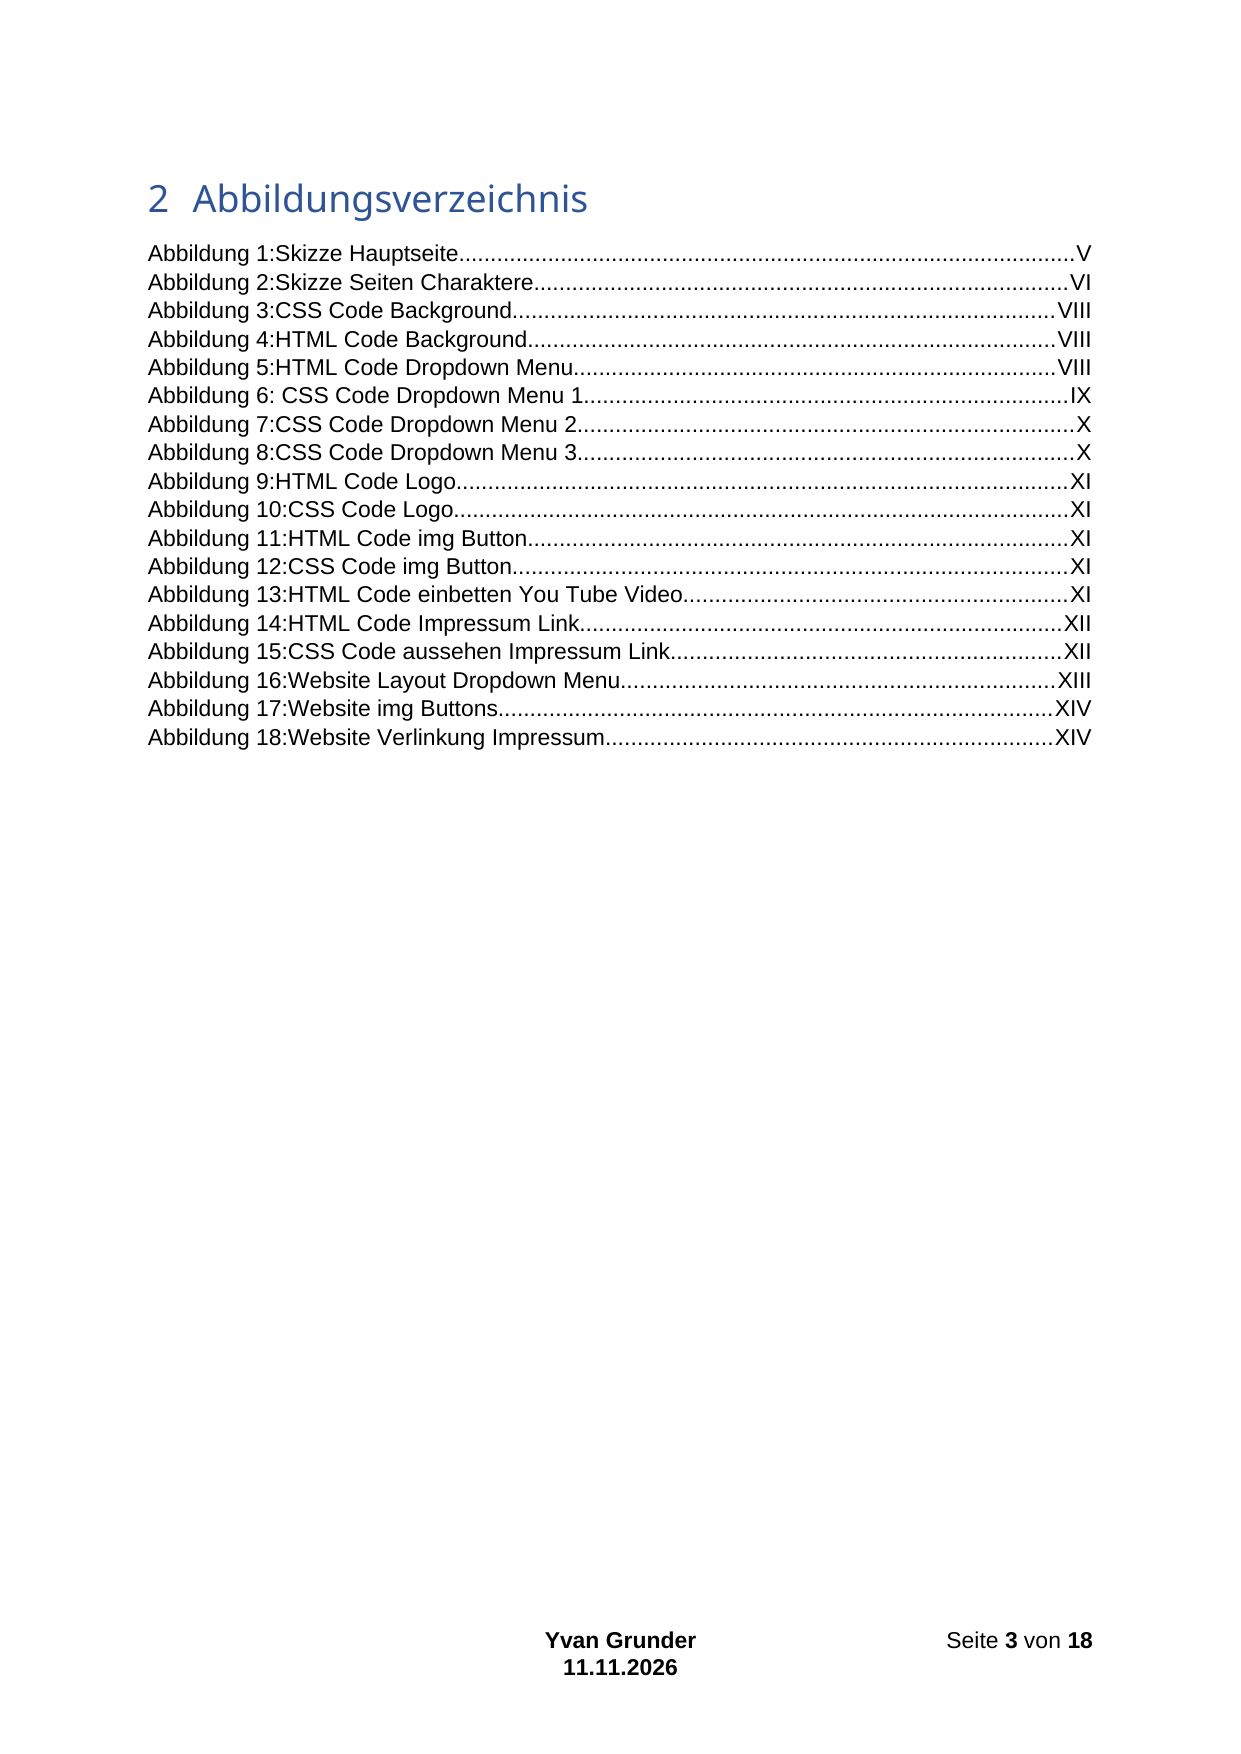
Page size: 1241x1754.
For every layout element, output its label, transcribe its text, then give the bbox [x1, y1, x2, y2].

text Abbildung 17:Website img Buttons XIV [148, 695, 1093, 722]
text Abbildung 13:HTML Code einbetten You Tube Video XI [148, 581, 1093, 608]
text Abbildung 16:Website Layout Dropdown Menu XIII [148, 667, 1093, 693]
subtitle Abbildungsverzeichnis [148, 173, 1093, 224]
text Abbildung 5:HTML Code Dropdown Menu VIII [148, 354, 1093, 380]
text Abbildung 9:HTML Code Logo XI [148, 468, 1093, 494]
text Abbildung 4:HTML Code Background VIII [148, 326, 1093, 352]
text Abbildung 3:CSS Code Background VIII [148, 297, 1093, 323]
text Abbildung 2:Skizze Seiten Charaktere VI [148, 269, 1093, 295]
text Abbildung 18:Website Verlinkung Impressum XIV [148, 724, 1093, 750]
text Abbildung 7:CSS Code Dropdown Menu 2 X [148, 411, 1093, 437]
text Abbildung 10:CSS Code Logo XI [148, 496, 1093, 522]
text Abbildung 1:Skizze Hauptseite V [148, 240, 1093, 267]
text Abbildung 6: CSS Code Dropdown Menu 1 IX [148, 382, 1093, 409]
text Abbildung 14:HTML Code Impressum Link XII [148, 610, 1093, 636]
text Abbildung 12:CSS Code img Button XI [148, 553, 1093, 579]
text Abbildung 11:HTML Code img Button XI [148, 524, 1093, 551]
text Abbildung 8:CSS Code Dropdown Menu 3 X [148, 439, 1093, 466]
text Abbildung 15:CSS Code aussehen Impressum Link XII [148, 638, 1093, 665]
